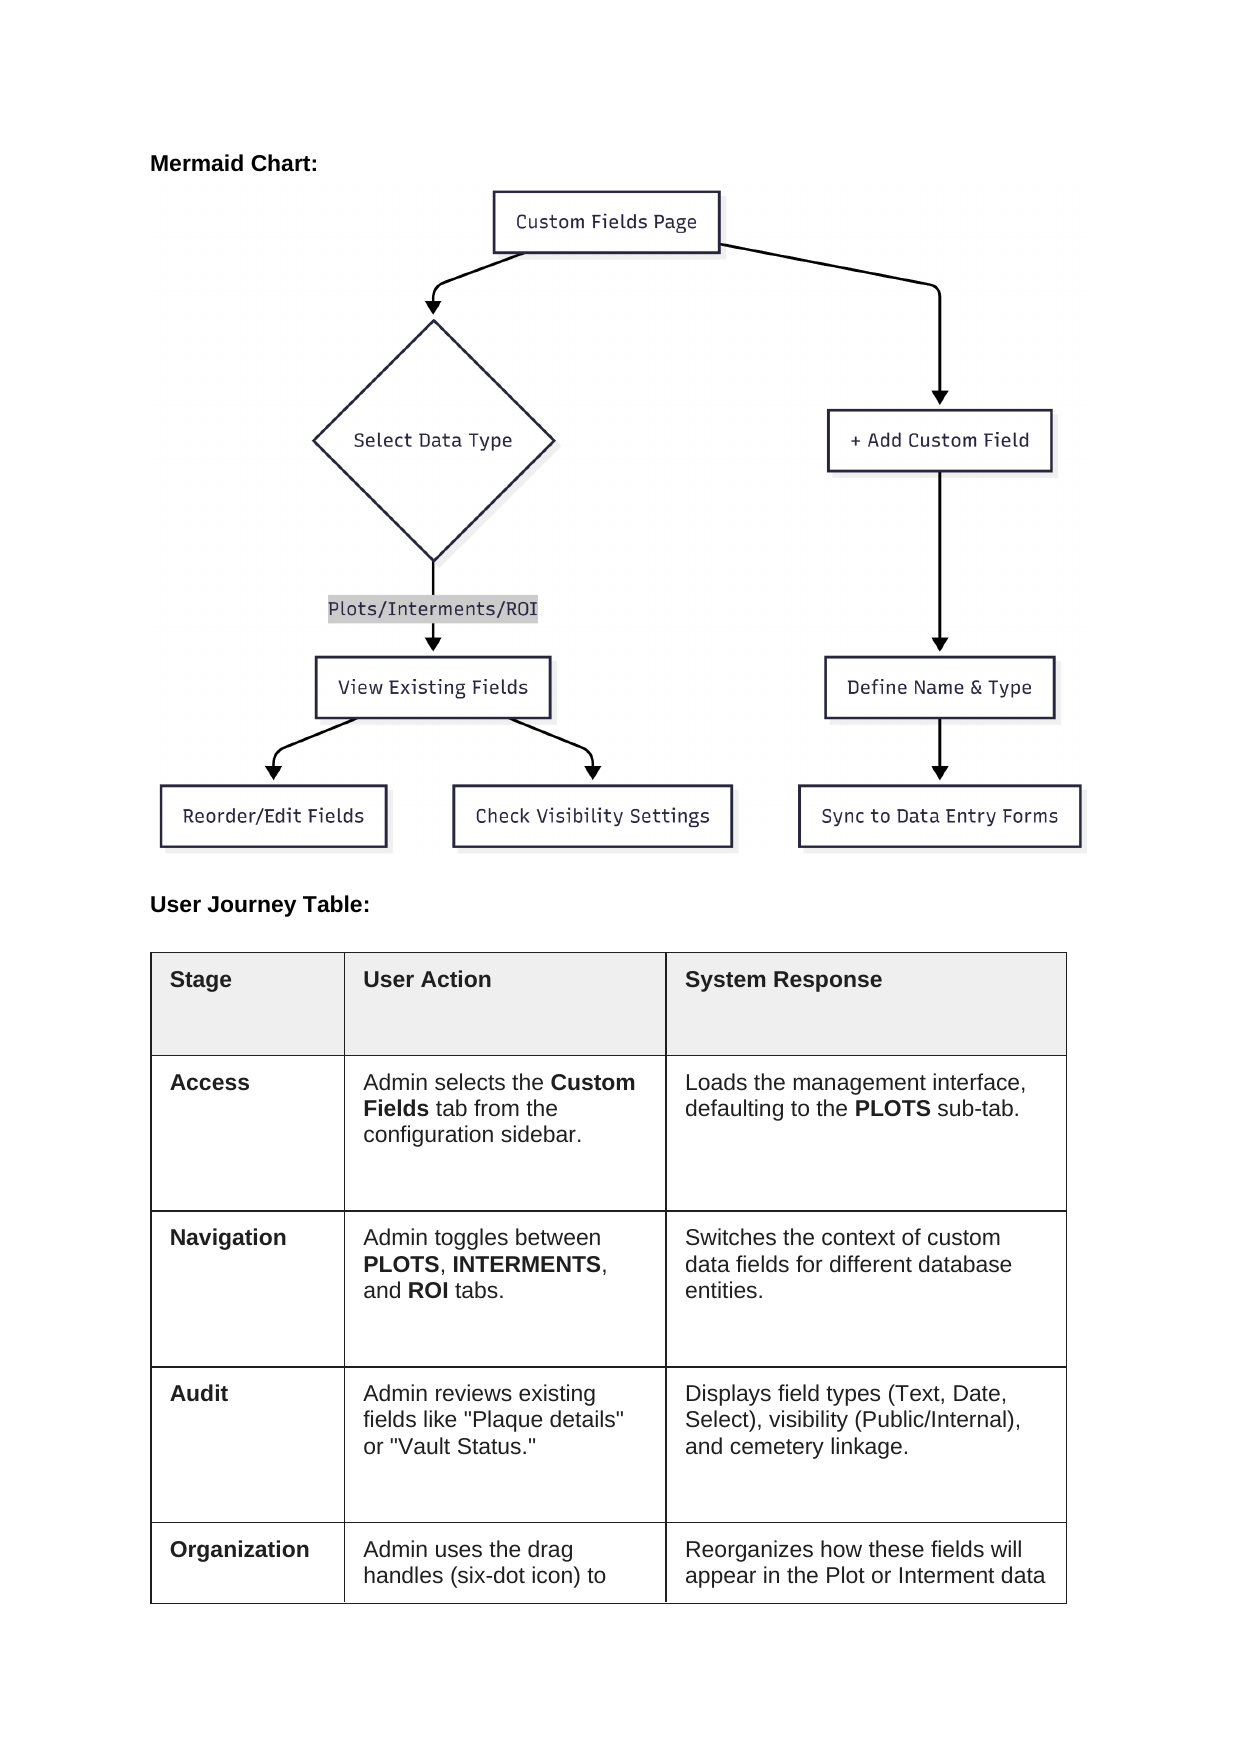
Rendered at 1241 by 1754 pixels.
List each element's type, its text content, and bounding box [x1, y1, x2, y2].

table_cell Audit [152, 1368, 344, 1522]
table_header System Response [667, 953, 1066, 1055]
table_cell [345, 1523, 665, 1602]
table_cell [667, 1523, 1066, 1602]
table_header User Action [345, 953, 665, 1055]
table_cell Admin selects the Custom Fields tab from the configuration sidebar. [345, 1056, 665, 1210]
text Mermaid Chart: [150, 150, 1090, 176]
table_header Stage [152, 953, 344, 1055]
table_cell Switches the context of custom data fields for different database entities. [667, 1212, 1066, 1366]
table_cell Organization [152, 1523, 344, 1602]
table_cell Loads the management interface, defaulting to the PLOTS sub-tab. [667, 1056, 1066, 1210]
table_cell Navigation [152, 1212, 344, 1366]
table_cell Displays field types (Text, Date, Select), visibility (Public/Internal), and cemetery linkage. [667, 1368, 1066, 1522]
text User Journey Table: [150, 891, 1090, 918]
table_cell Admin reviews existing fields like "Plaque details" or "Vault Status." [345, 1368, 665, 1522]
picture [150, 180, 1091, 858]
table_cell Access [152, 1056, 344, 1210]
table_cell Admin toggles between PLOTS, INTERMENTS, and ROI tabs. [345, 1212, 665, 1366]
